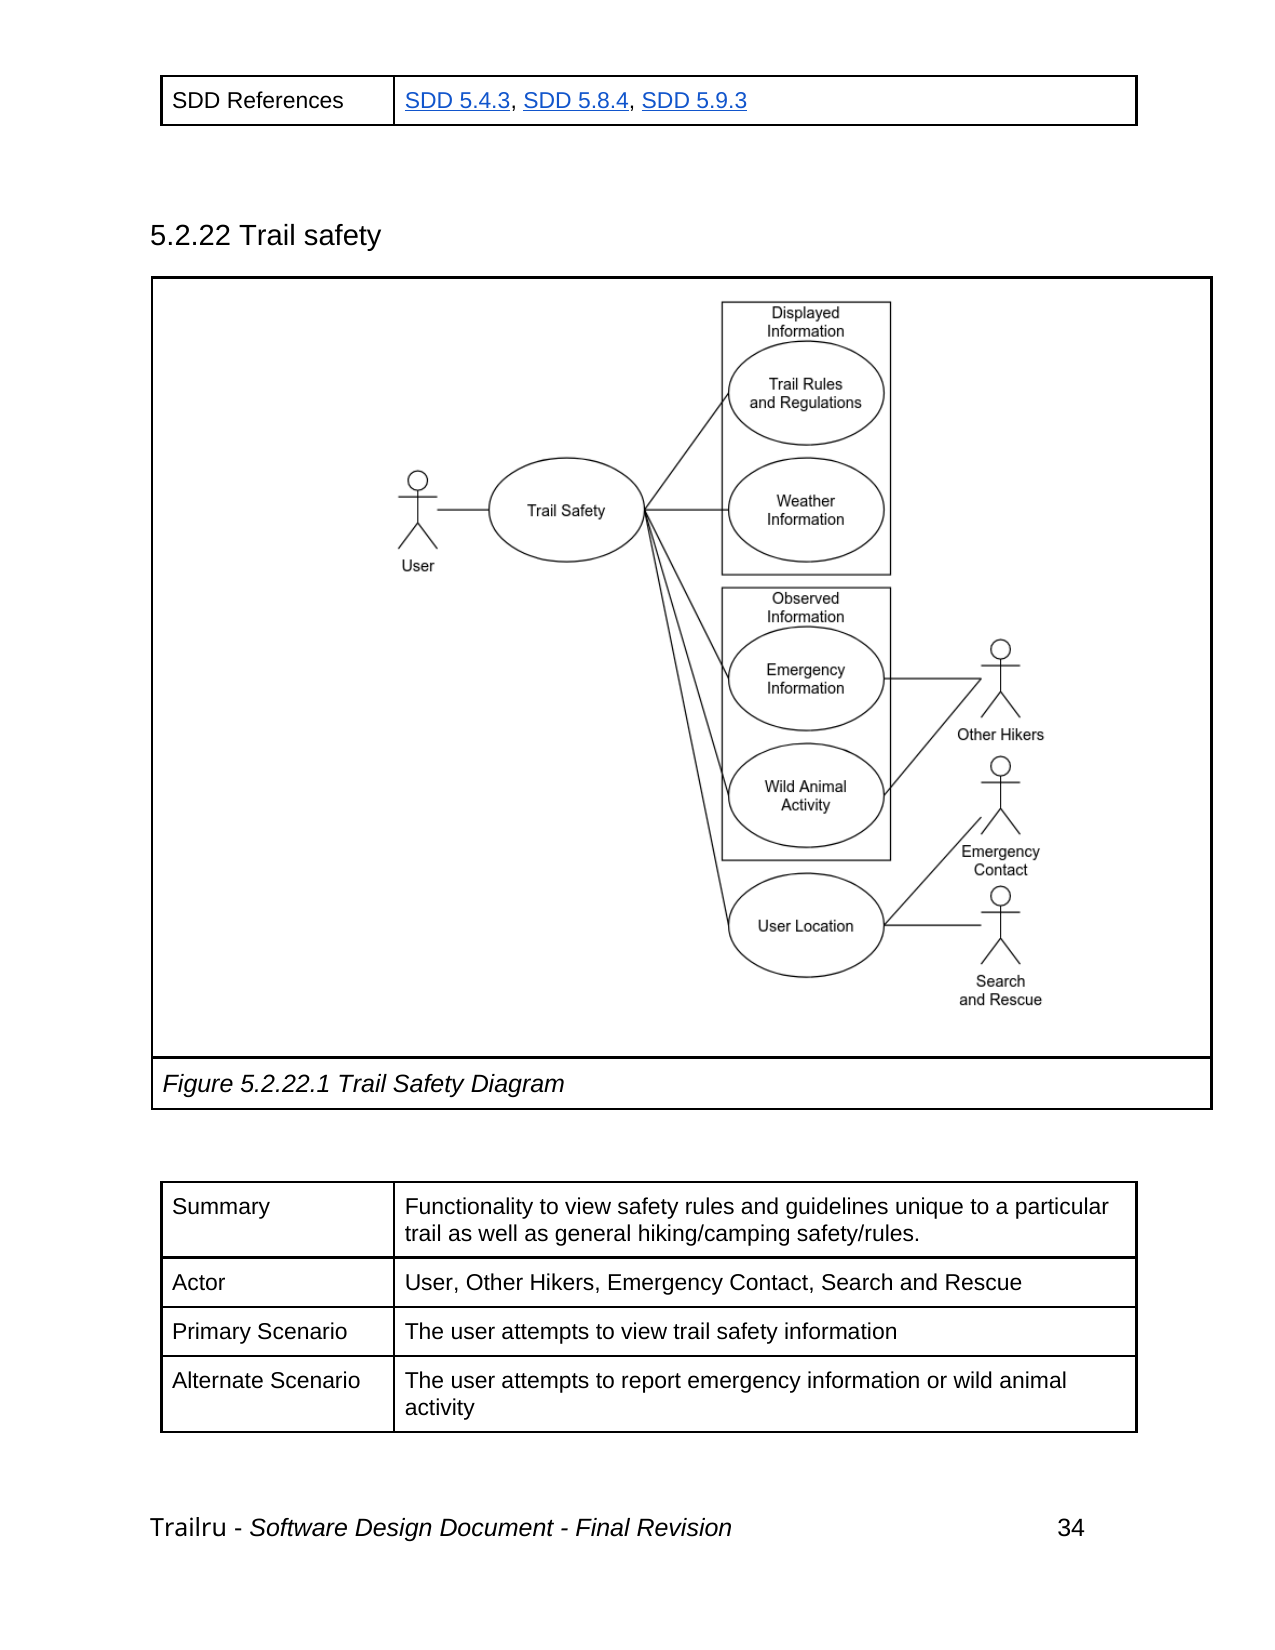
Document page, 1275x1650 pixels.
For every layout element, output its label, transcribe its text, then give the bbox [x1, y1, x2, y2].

table_cell Actor [163, 1259, 393, 1306]
table_cell User, Other Hikers, Emergency Contact, Search and Rescue [395, 1259, 1135, 1306]
table_header [153, 279, 1210, 1056]
table_cell The user attempts to report emergency information or wild animal activity [395, 1357, 1135, 1431]
table_cell SDD References [163, 77, 393, 124]
table_cell SDD 5.4.3, SDD 5.8.4, SDD 5.9.3 [395, 77, 1135, 124]
table_cell Figure 5.2.22.1 Trail Safety Diagram [153, 1059, 1210, 1108]
table_header Summary [163, 1183, 393, 1256]
table_cell Primary Scenario [163, 1308, 393, 1355]
table_header Functionality to view safety rules and guidelines unique to a particular trail as well as general hiking/camping safety/rules. [395, 1183, 1135, 1256]
table_cell Alternate Scenario [163, 1357, 393, 1431]
table_cell The user attempts to view trail safety information [395, 1308, 1135, 1355]
picture [386, 288, 1053, 1016]
subtitle 5.2.22 Trail safety [150, 218, 1200, 251]
